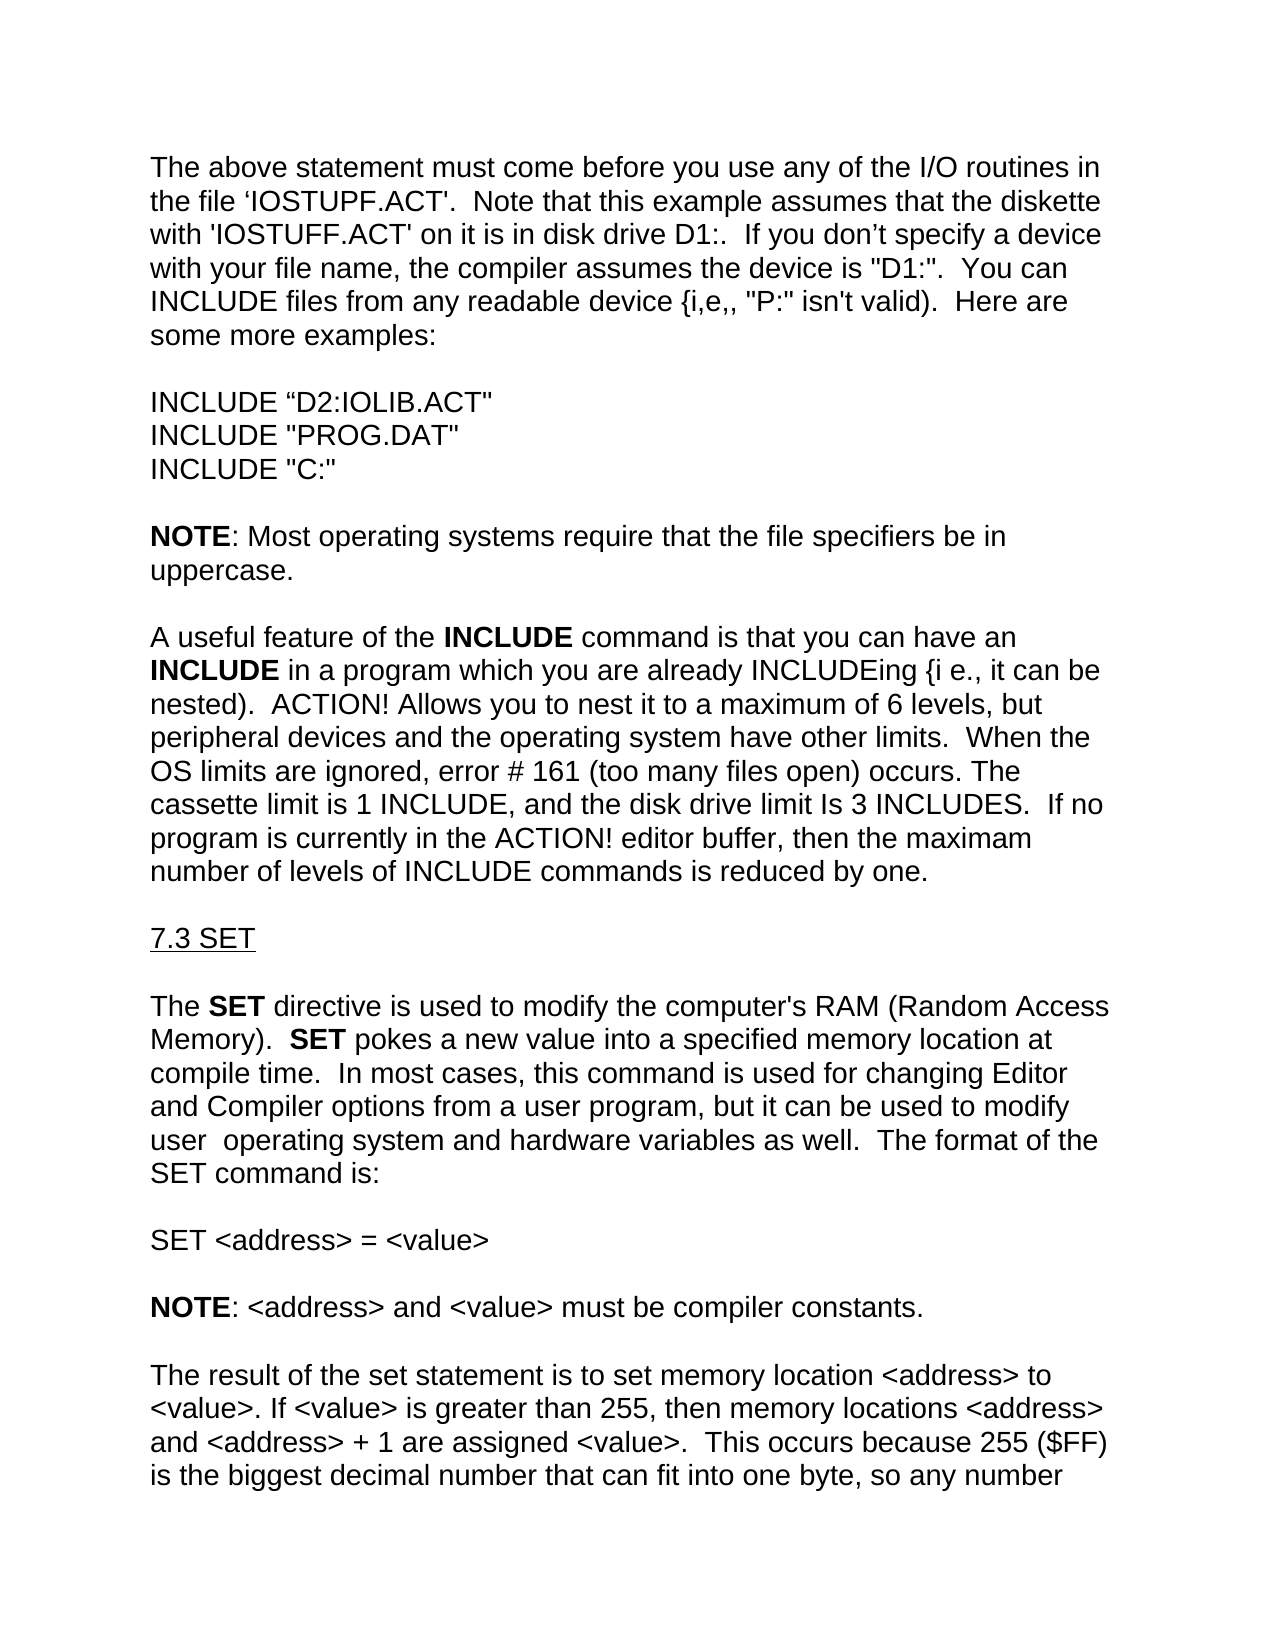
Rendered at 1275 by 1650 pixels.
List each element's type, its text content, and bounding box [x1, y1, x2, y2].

text A useful feature of the INCLUDE command is that you can have an INCLUDE in a program which you are already INCLUDEing {i e., it can be nested). ACTION! Allows you to nest it to a maximum of 6 levels, but peripheral devices and the operating system have other limits. When the OS limits are ignored, error # 161 (too many files open) occurs. The cassette limit is 1 INCLUDE, and the disk drive limit Is 3 INCLUDES. If no program is currently in the ACTION! editor buffer, then the maximam number of levels of INCLUDE commands is reduced by one. [150, 619, 1125, 888]
text INCLUDE “D2:IOLIB.ACT" [150, 385, 1125, 418]
text The SET directive is used to modify the computer's RAM (Random Access Memory). SET pokes a new value into a specified memory location at compile time. In most cases, this command is used for changing Editor and Compiler options from a user program, but it can be used to modify user operating system and hardware variables as well. The format of the SET command is: [150, 988, 1125, 1190]
text NOTE: Most operating systems require that the file specifiers be in uppercase. [150, 519, 1125, 586]
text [150, 1357, 1125, 1492]
text SET <address> = <value> [150, 1223, 1125, 1257]
text INCLUDE "C:" [150, 452, 1125, 485]
text The above statement must come before you use any of the I/O routines in the file ‘IOSTUPF.ACT'. Note that this example assumes that the diskette with 'IOSTUFF.ACT' on it is in disk drive D1:. If you don’t specify a device with your file name, the compiler assumes the device is "D1:". You can INCLUDE files from any readable device {i,e,, "P:" isn't valid). Here are some more examples: [150, 150, 1125, 351]
text INCLUDE "PROG.DAT" [150, 418, 1125, 452]
text NOTE: <address> and <value> must be compiler constants. [150, 1290, 1125, 1324]
text 7.3 SET [150, 921, 1125, 955]
